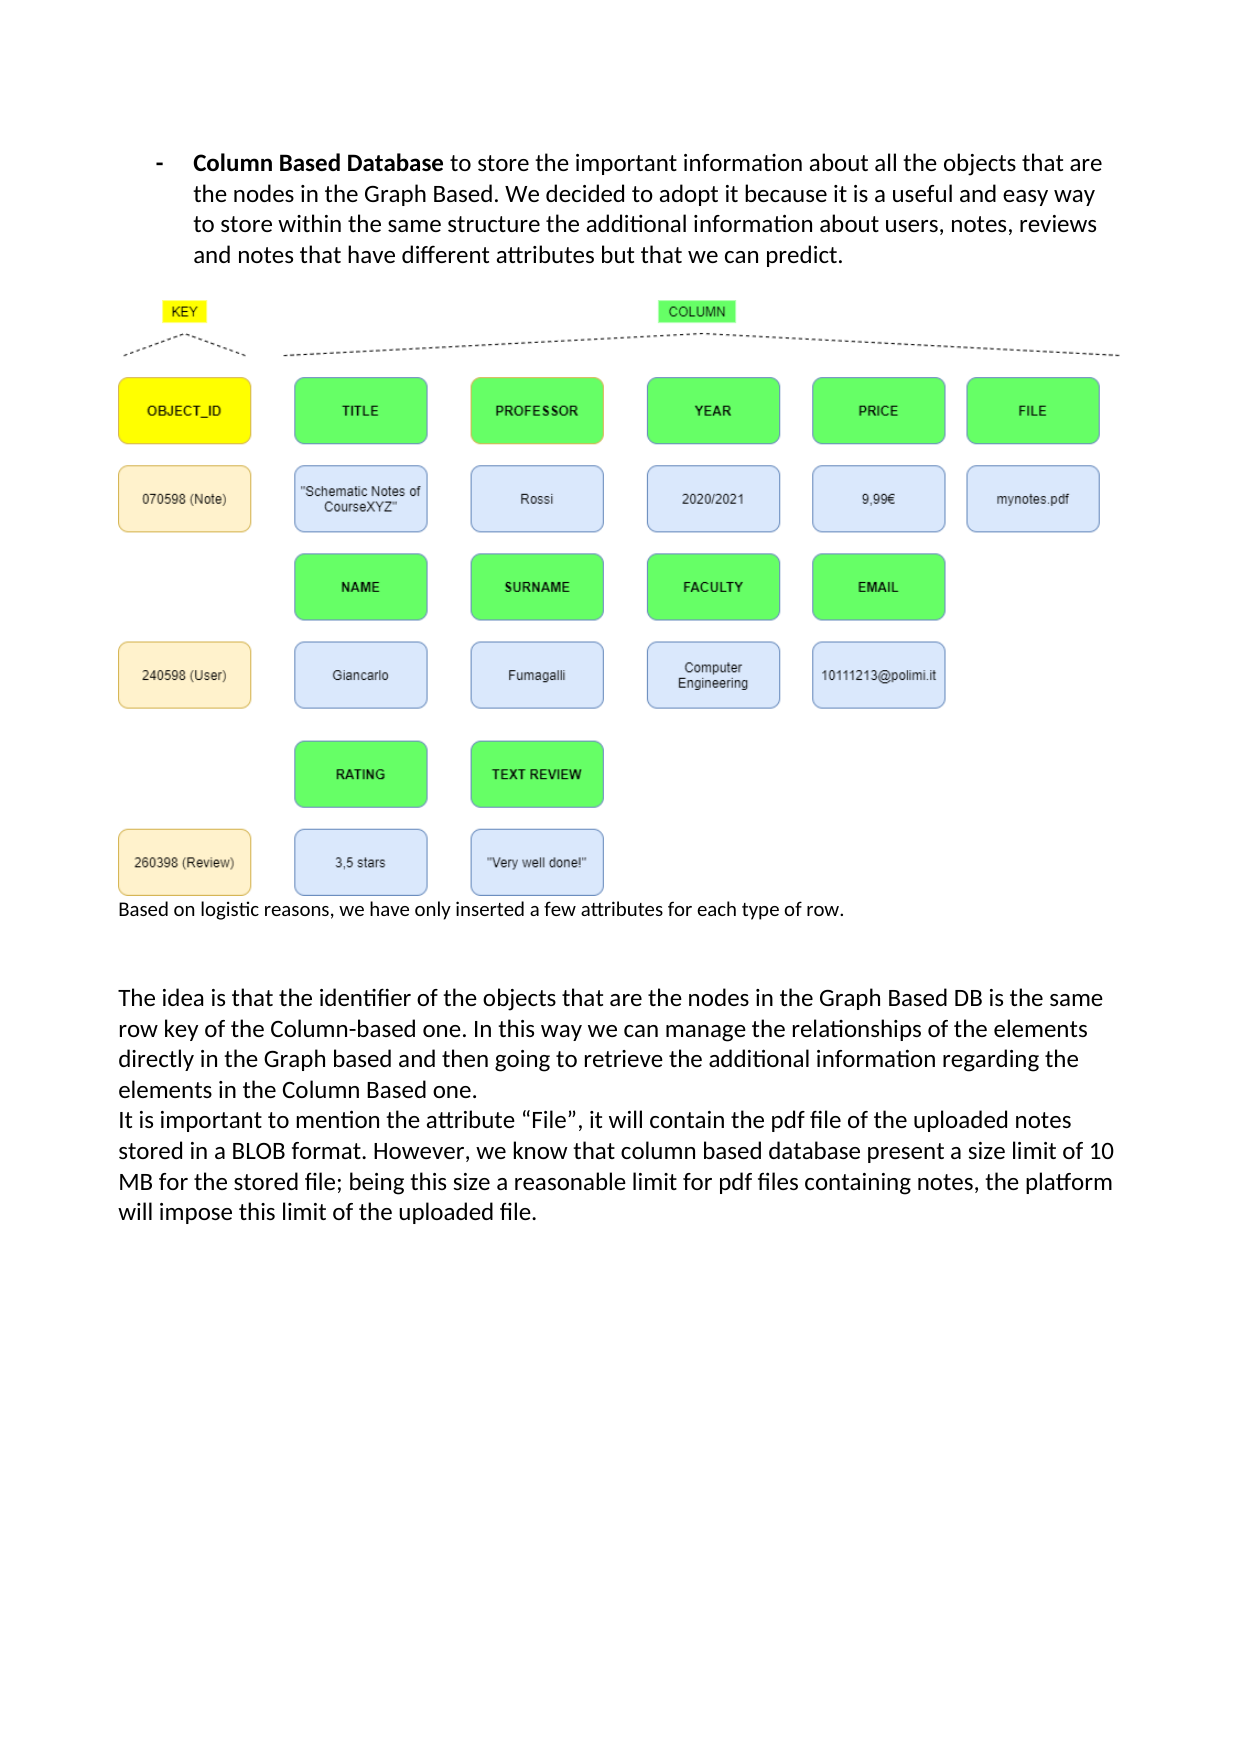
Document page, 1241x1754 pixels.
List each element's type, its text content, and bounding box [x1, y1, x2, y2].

text The idea is that the identifier of the objects that are the nodes in the Graph Based DB is the same row key of the Column-based one. In this way we can manage the relationships of the elements directly in the Graph based and then going to retrieve the additional information regarding the elements in the Column Based one. [118, 982, 1122, 1104]
text Based on logistic reasons, we have only inserted a few attributes for each type of row. [118, 896, 1122, 921]
picture [118, 300, 1123, 896]
list Column Based Database to store the important information about all the objects that are the nodes in the Graph Based. We decided to adopt it because it is a useful and easy way to store within the same structure the additional information about users, notes, reviews and notes that have different attributes but that we can predict. [156, 148, 1122, 270]
text It is important to mention the attribute “File”, it will contain the pdf file of the uploaded notes stored in a BLOB format. However, we know that column based database present a size limit of 10 MB for the stored file; being this size a reasonable limit for pdf files containing notes, the platform will impose this limit of the uploaded file. [118, 1104, 1122, 1227]
